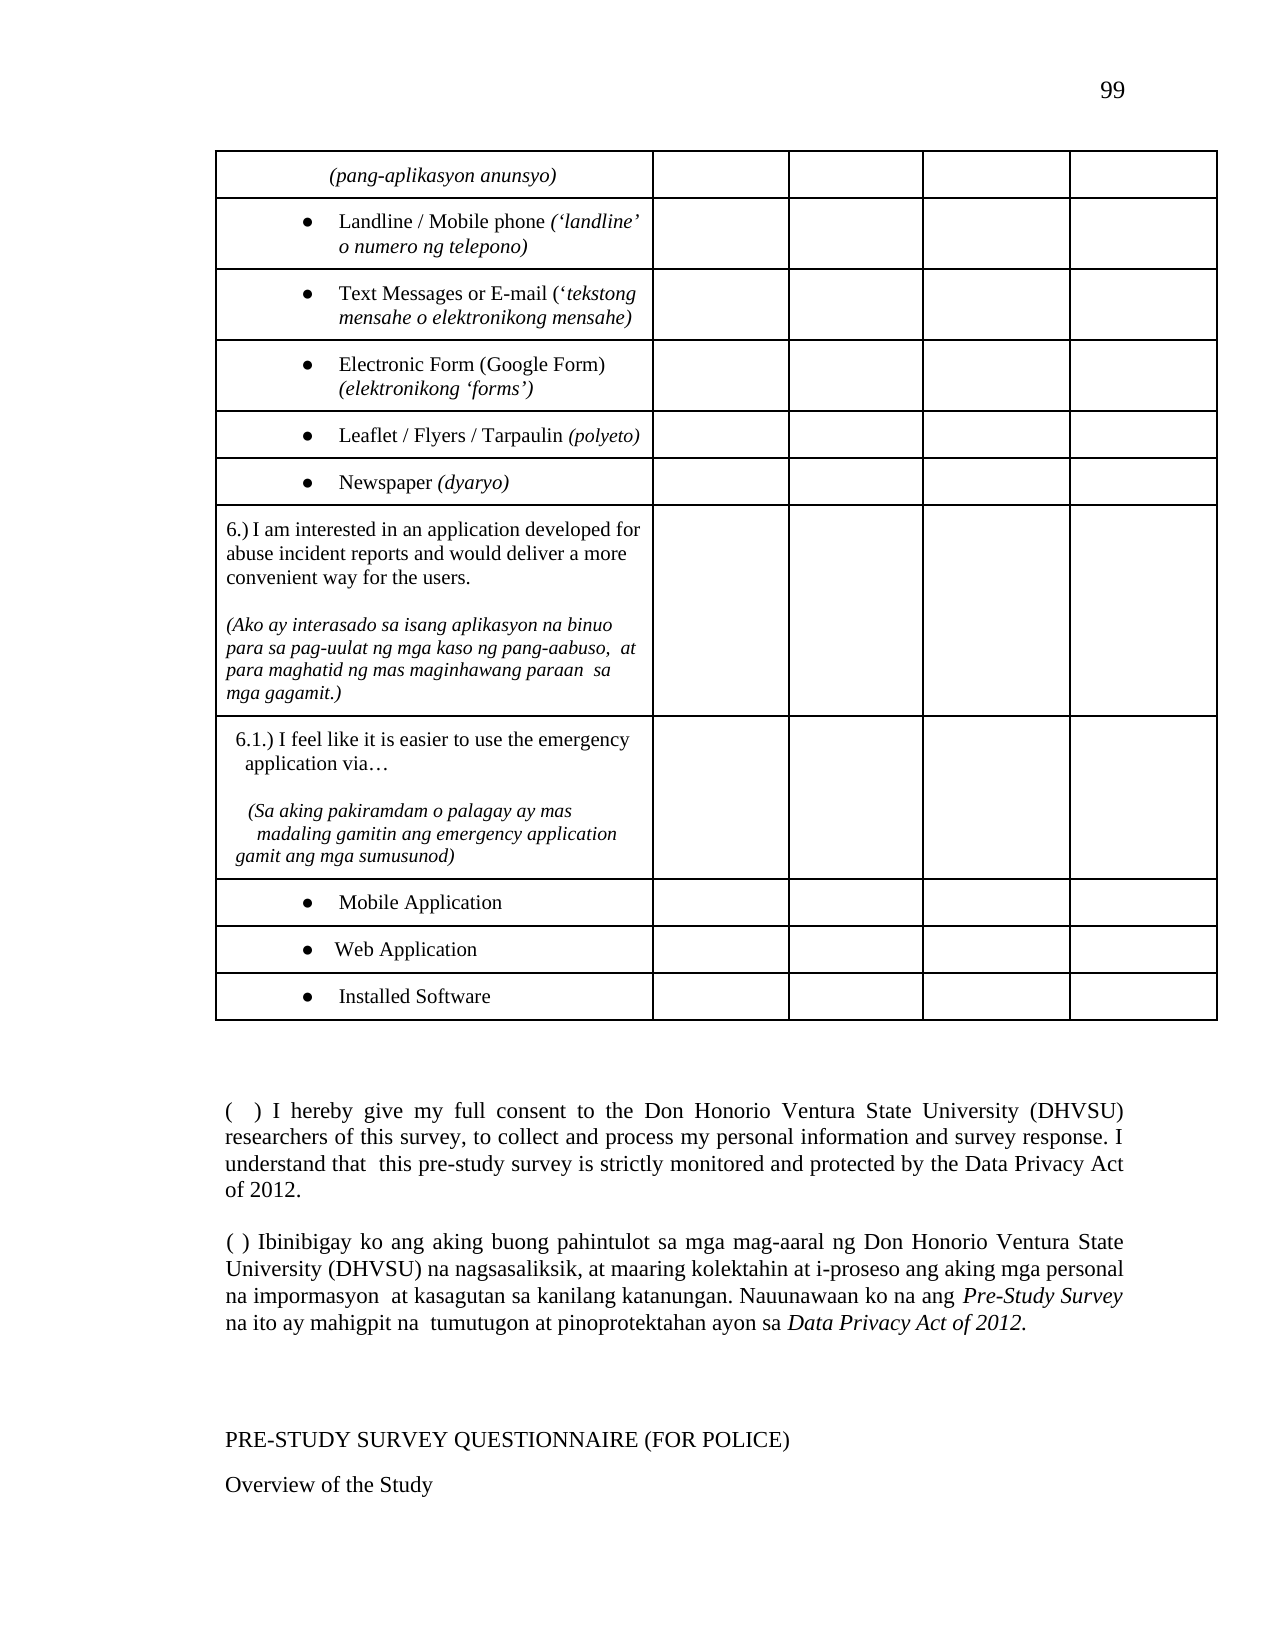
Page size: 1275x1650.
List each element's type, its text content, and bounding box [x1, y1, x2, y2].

table_cell Text Messages or E-mail (‘tekstong mensahe o elektronikong mensahe) [217, 270, 652, 339]
table_cell [654, 927, 788, 972]
table_cell [1071, 459, 1216, 504]
table_cell [924, 199, 1069, 268]
table_cell [924, 412, 1069, 457]
table_cell [790, 717, 922, 878]
table_cell [654, 459, 788, 504]
table_cell [790, 341, 922, 410]
table_cell [1071, 927, 1216, 972]
table_cell [654, 880, 788, 925]
table_cell Mobile Application [217, 880, 652, 925]
text ( ) I hereby give my full consent to the Don Honorio Ventura State University (DHVSU) researchers of this survey, to collect and process my personal information and survey response. I understand that this pre-study survey is strictly monitored and protected by the Data Privacy Act of 2012. [225, 1097, 1125, 1202]
table_cell Installed Software [217, 974, 652, 1019]
table_cell [1071, 412, 1216, 457]
table_cell 6.1.) I feel like it is easier to use the emergency application via… (Sa aking pakiramdam o palagay ay mas madaling gamitin ang emergency application gamit ang mga sumusunod) [217, 717, 652, 878]
table_cell [654, 199, 788, 268]
text ( ) Ibinibigay ko ang aking buong pahintulot sa mga mag-aaral ng Don Honorio Ventura State University (DHVSU) na nagsasaliksik, at maaring kolektahin at i-proseso ang aking mga personal na impormasyon at kasagutan sa kanilang katanungan. Nauunawaan ko na ang Pre-Study Survey na ito ay mahigpit na tumutugon at pinoprotektahan ayon sa Data Privacy Act of 2012. [225, 1228, 1125, 1335]
table_cell Newspaper (dyaryo) [217, 459, 652, 504]
table_cell [1071, 717, 1216, 878]
table_cell Landline / Mobile phone (‘landline’ o numero ng telepono) [217, 199, 652, 268]
table_cell [790, 880, 922, 925]
table_cell [924, 459, 1069, 504]
table_cell [654, 717, 788, 878]
table_cell [1071, 974, 1216, 1019]
table_cell [654, 412, 788, 457]
table_cell [654, 506, 788, 714]
table_cell [654, 341, 788, 410]
table_cell [1071, 270, 1216, 339]
table_cell [790, 199, 922, 268]
table_cell [924, 270, 1069, 339]
table_cell Leaflet / Flyers / Tarpaulin (polyeto) [217, 412, 652, 457]
table_cell [1071, 199, 1216, 268]
table_cell [790, 270, 922, 339]
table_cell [217, 152, 652, 197]
table_cell [790, 459, 922, 504]
table_cell Electronic Form (Google Form) (elektronikong ‘forms’) [217, 341, 652, 410]
table_cell [924, 717, 1069, 878]
table_cell [654, 270, 788, 339]
table_cell [1071, 341, 1216, 410]
table_cell [1071, 880, 1216, 925]
table_cell [924, 506, 1069, 714]
table_cell [790, 927, 922, 972]
table_cell 6.) I am interested in an application developed for abuse incident reports and would deliver a more convenient way for the users. (Ako ay interasado sa isang aplikasyon na binuo para sa pag-uulat ng mga kaso ng pang-aabuso, at para maghatid ng mas maginhawang paraan sa mga gagamit.) [217, 506, 652, 714]
table_cell [924, 880, 1069, 925]
table_cell [924, 974, 1069, 1019]
table_cell [790, 974, 922, 1019]
table_cell [790, 412, 922, 457]
table_cell [790, 506, 922, 714]
table_cell [924, 152, 1069, 197]
text PRE-STUDY SURVEY QUESTIONNAIRE (FOR POLICE) [225, 1426, 1125, 1452]
table_cell [1071, 152, 1216, 197]
text Overview of the Study [225, 1471, 1125, 1498]
table_cell [924, 927, 1069, 972]
table_cell [654, 974, 788, 1019]
table_cell [654, 152, 788, 197]
table_cell [924, 341, 1069, 410]
table_cell Web Application [217, 927, 652, 972]
table_cell [1071, 506, 1216, 714]
table_cell [790, 152, 922, 197]
